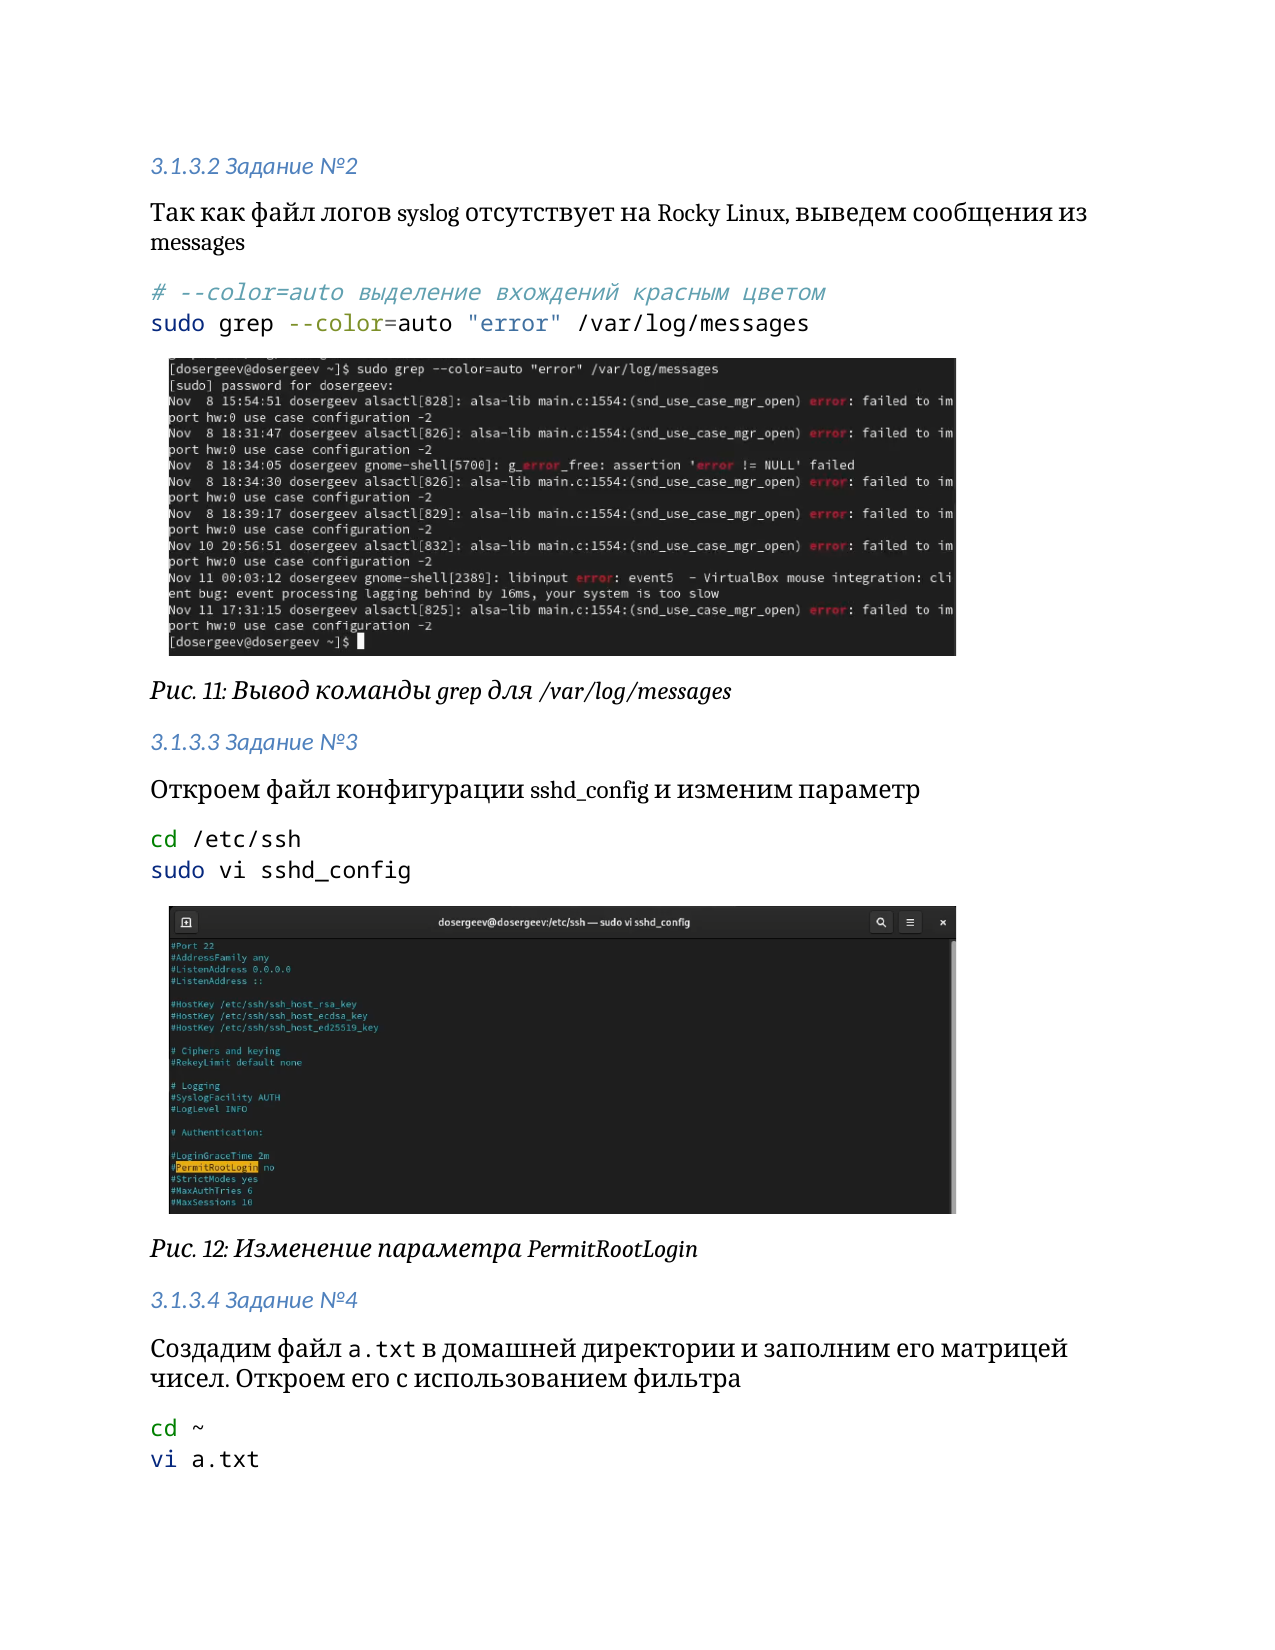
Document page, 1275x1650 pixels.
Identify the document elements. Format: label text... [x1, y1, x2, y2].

text Рис. 11: Вывод команды grep для /var/log/messages [150, 677, 1125, 705]
subtitle 3.1.3.4 Задание №4 [150, 1284, 1125, 1314]
text Рис. 12: Изменение параметра PermitRootLogin [150, 1234, 1125, 1263]
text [150, 1412, 1125, 1474]
text Так как файл логов syslog отсутствует на Rocky Linux, выведем сообщения из messages [150, 199, 1125, 257]
subtitle 3.1.3.2 Задание №2 [150, 150, 1125, 181]
text Создадим файл a.txt в домашней директории и заполним его матрицей чисел. Откроем его с использованием фильтра [150, 1333, 1125, 1393]
text # --color=auto выделение вхождений красным цветом sudo grep --color=auto "error" /var/log/messages [150, 276, 1125, 338]
subtitle 3.1.3.3 Задание №3 [150, 726, 1125, 757]
picture [168, 906, 957, 1214]
picture [168, 358, 957, 656]
text Откроем файл конфигурации sshd_config и изменим параметр [150, 776, 1125, 804]
text cd /etc/ssh sudo vi sshd_config [150, 823, 1125, 886]
